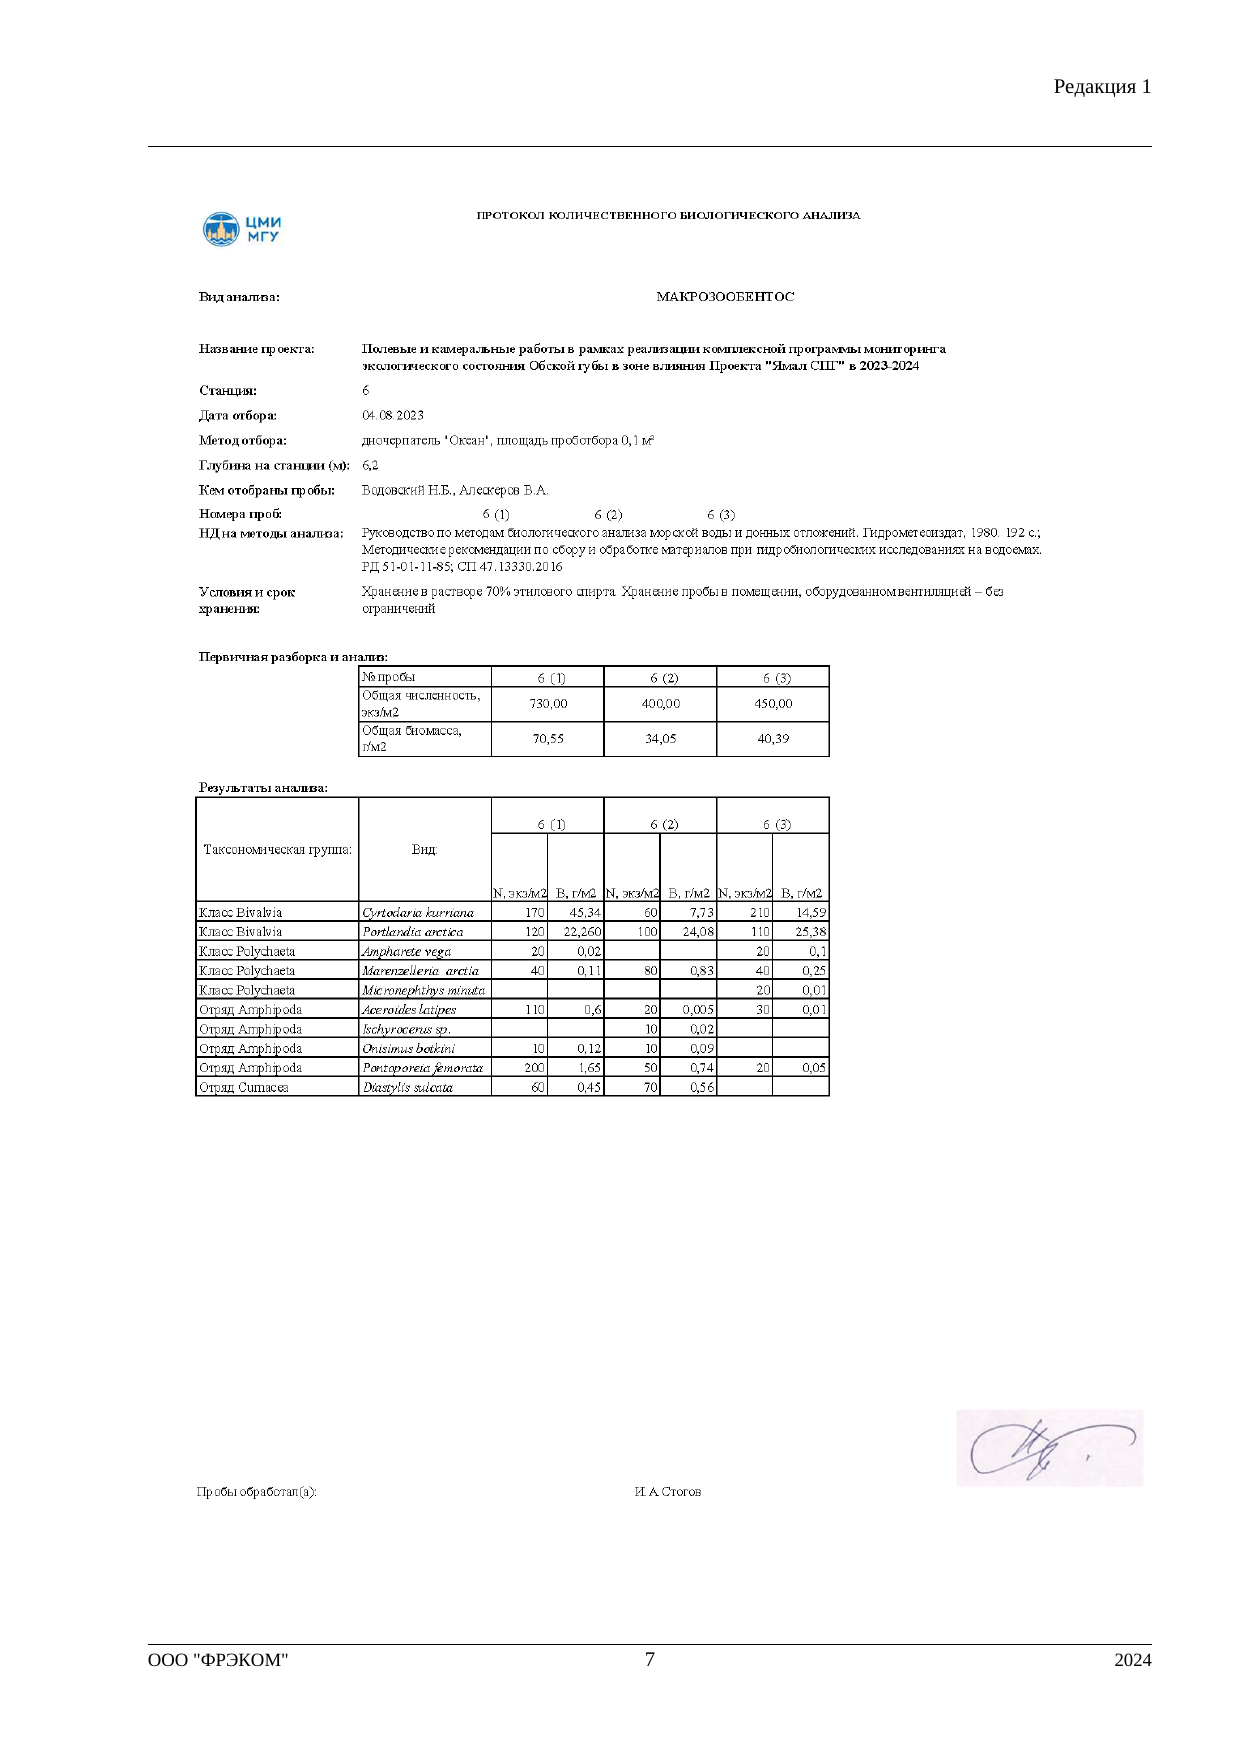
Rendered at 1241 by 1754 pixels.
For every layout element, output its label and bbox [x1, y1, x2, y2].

picture [147, 168, 1152, 1588]
